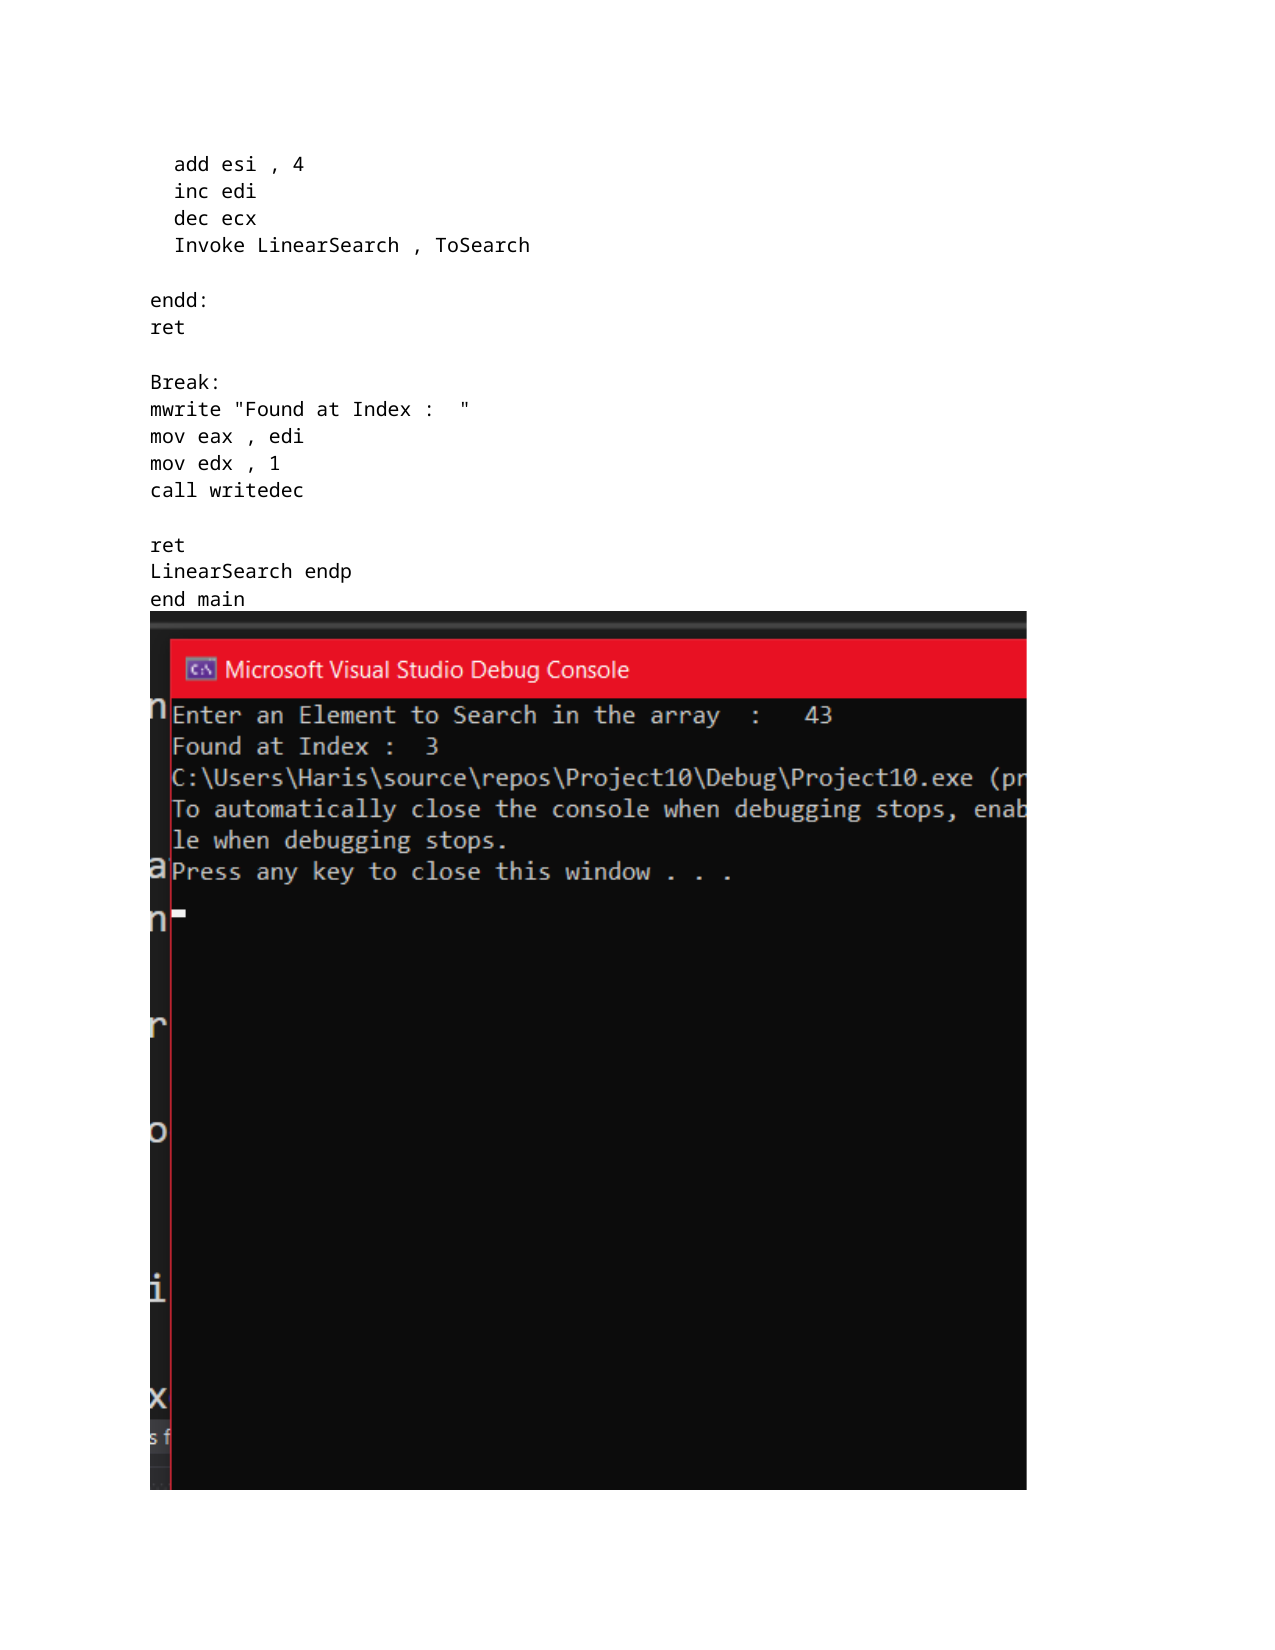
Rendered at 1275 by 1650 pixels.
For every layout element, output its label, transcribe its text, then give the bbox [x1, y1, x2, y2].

text add esi , 4 [150, 150, 1125, 177]
text ret [150, 313, 1125, 340]
text Break: [150, 368, 1125, 395]
text mov eax , edi [150, 422, 1125, 449]
text mwrite "Found at Index : " [150, 395, 1125, 422]
text dec ecx [150, 204, 1125, 231]
text Invoke LinearSearch , ToSearch [150, 231, 1125, 258]
text call writedec [150, 476, 1125, 503]
text LinearSearch endp [150, 558, 1125, 585]
text end main [150, 585, 1125, 612]
picture [150, 611, 1027, 1490]
text endd: [150, 286, 1125, 313]
text mov edx , 1 [150, 449, 1125, 476]
text inc edi [150, 177, 1125, 204]
text ret [150, 531, 1125, 558]
